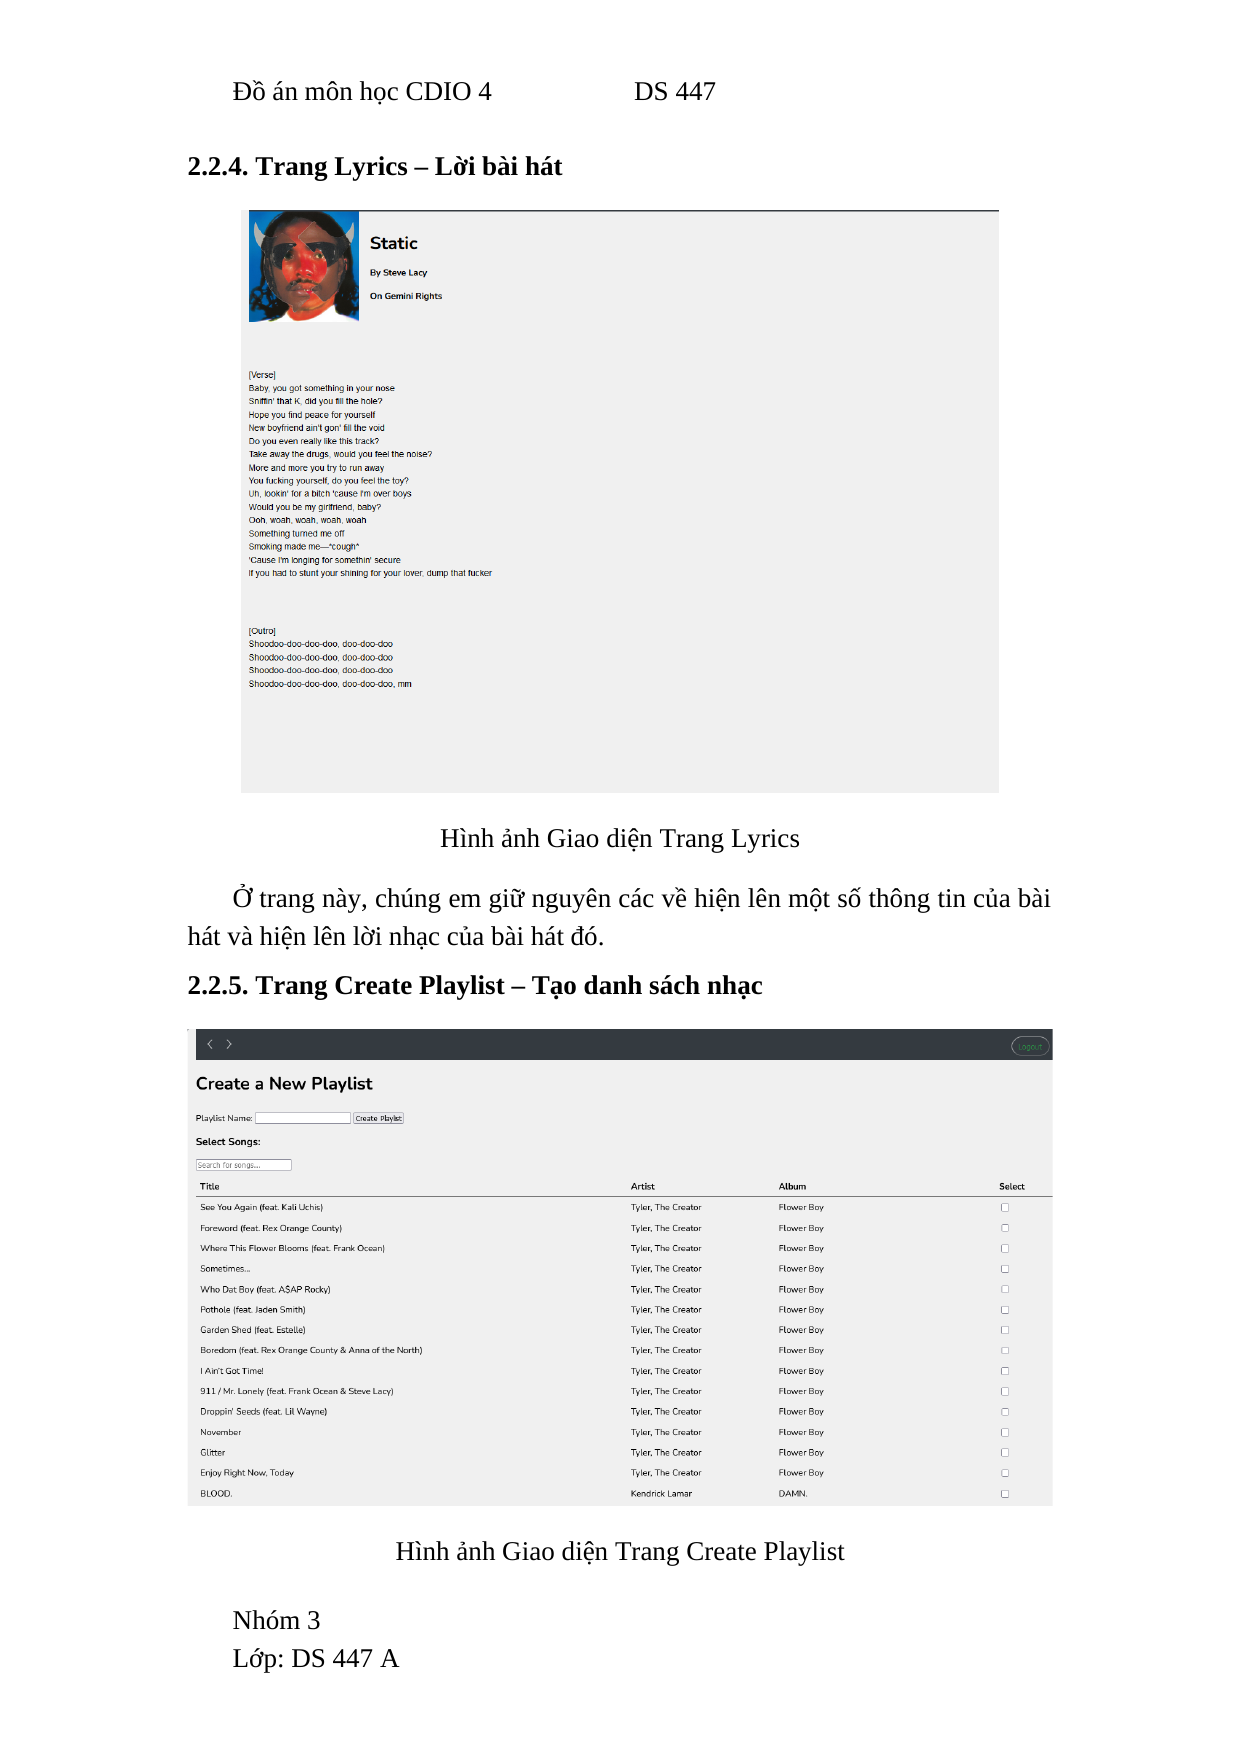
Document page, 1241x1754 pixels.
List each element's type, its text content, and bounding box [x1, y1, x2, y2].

text Hình ảnh Giao diện Trang Create Playlist [187, 1535, 1053, 1566]
subtitle 2.2.4. Trang Lyrics – Lời bài hát [187, 150, 1053, 181]
subtitle 2.2.5. Trang Create Playlist – Tạo danh sách nhạc [187, 969, 1053, 1001]
text Ở trang này, chúng em giữ nguyên các về hiện lên một số thông tin của bài hát và hiện lên lời nhạc của bài hát đó. [187, 882, 1053, 951]
text Hình ảnh Giao diện Trang Lyrics [187, 822, 1053, 853]
picture [187, 1029, 1053, 1506]
picture [241, 210, 999, 793]
